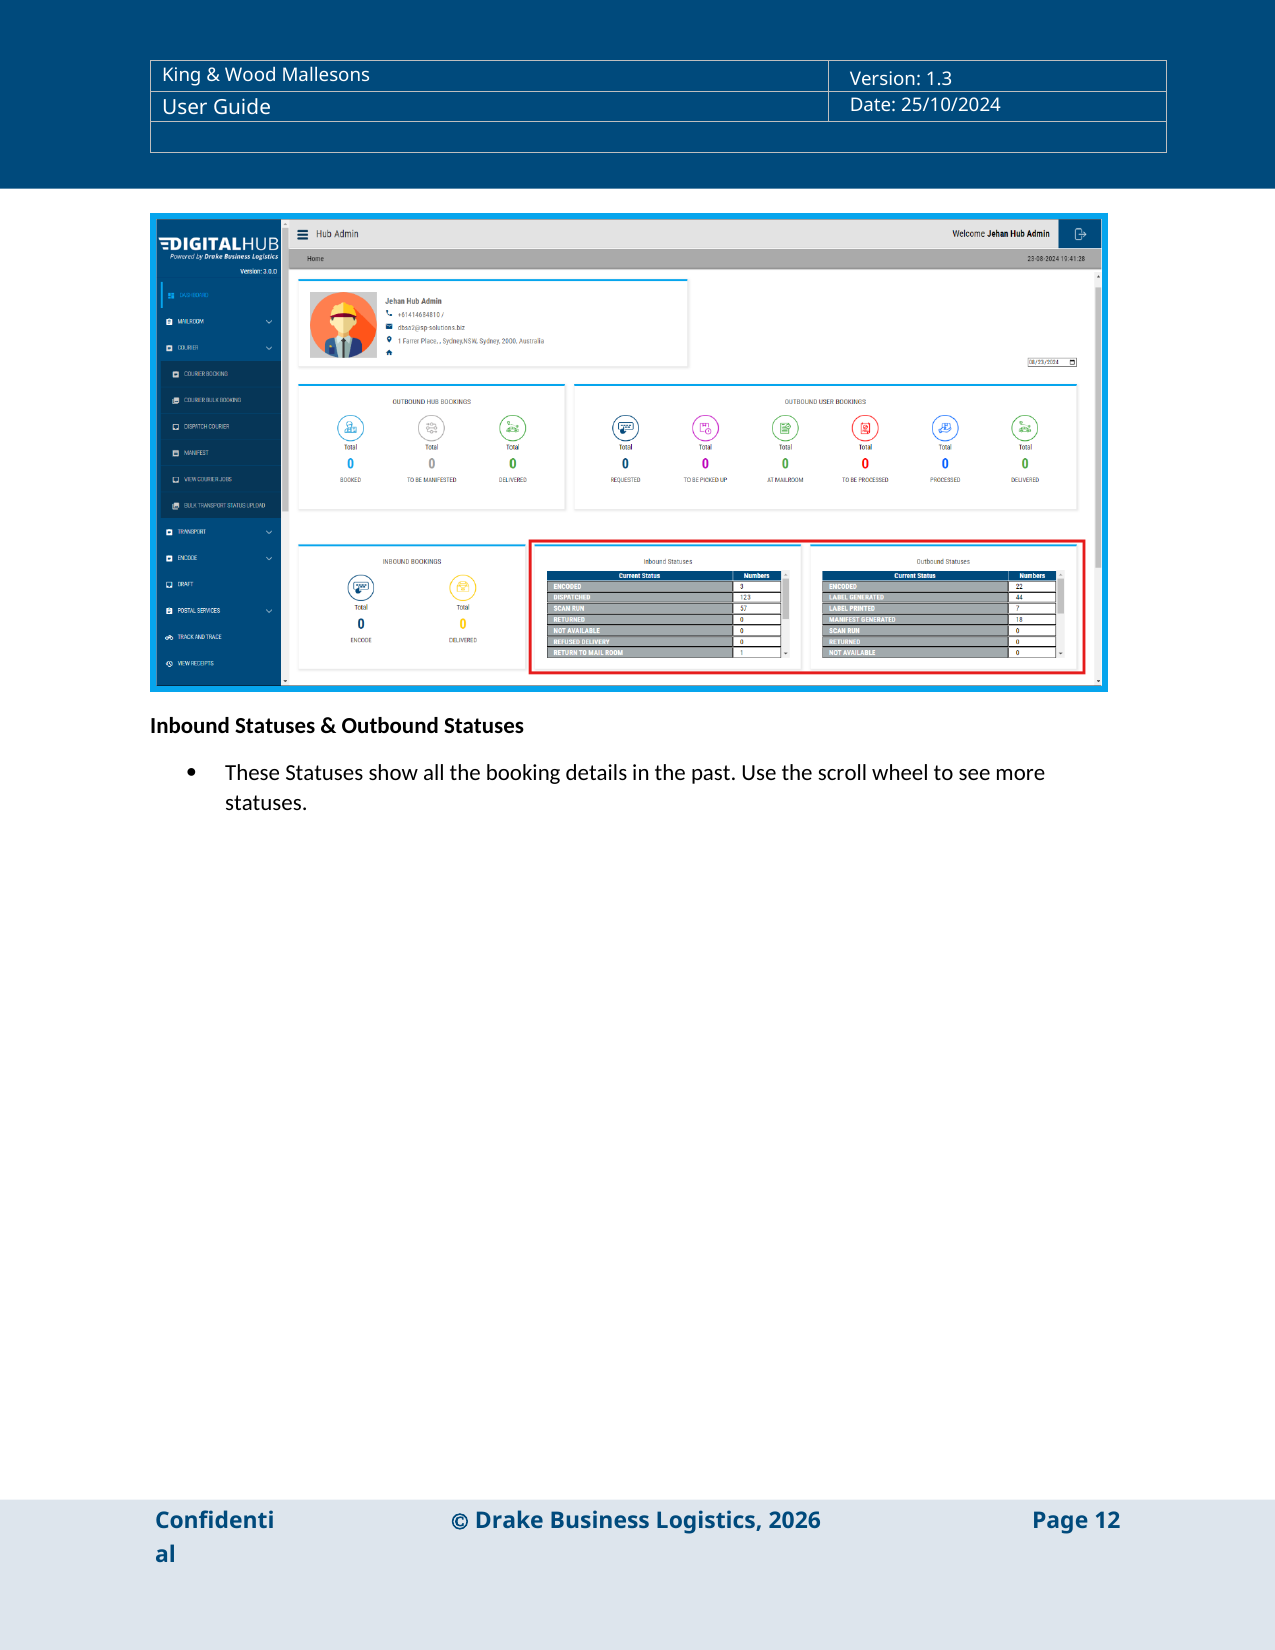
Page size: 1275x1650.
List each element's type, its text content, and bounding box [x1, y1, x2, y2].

picture [157, 220, 1101, 685]
list These Statuses show all the booking details in the past. Use the scroll wheel to see more statuses. [187, 758, 1125, 816]
text Inbound Statuses & Outbound Statuses [150, 711, 1125, 739]
